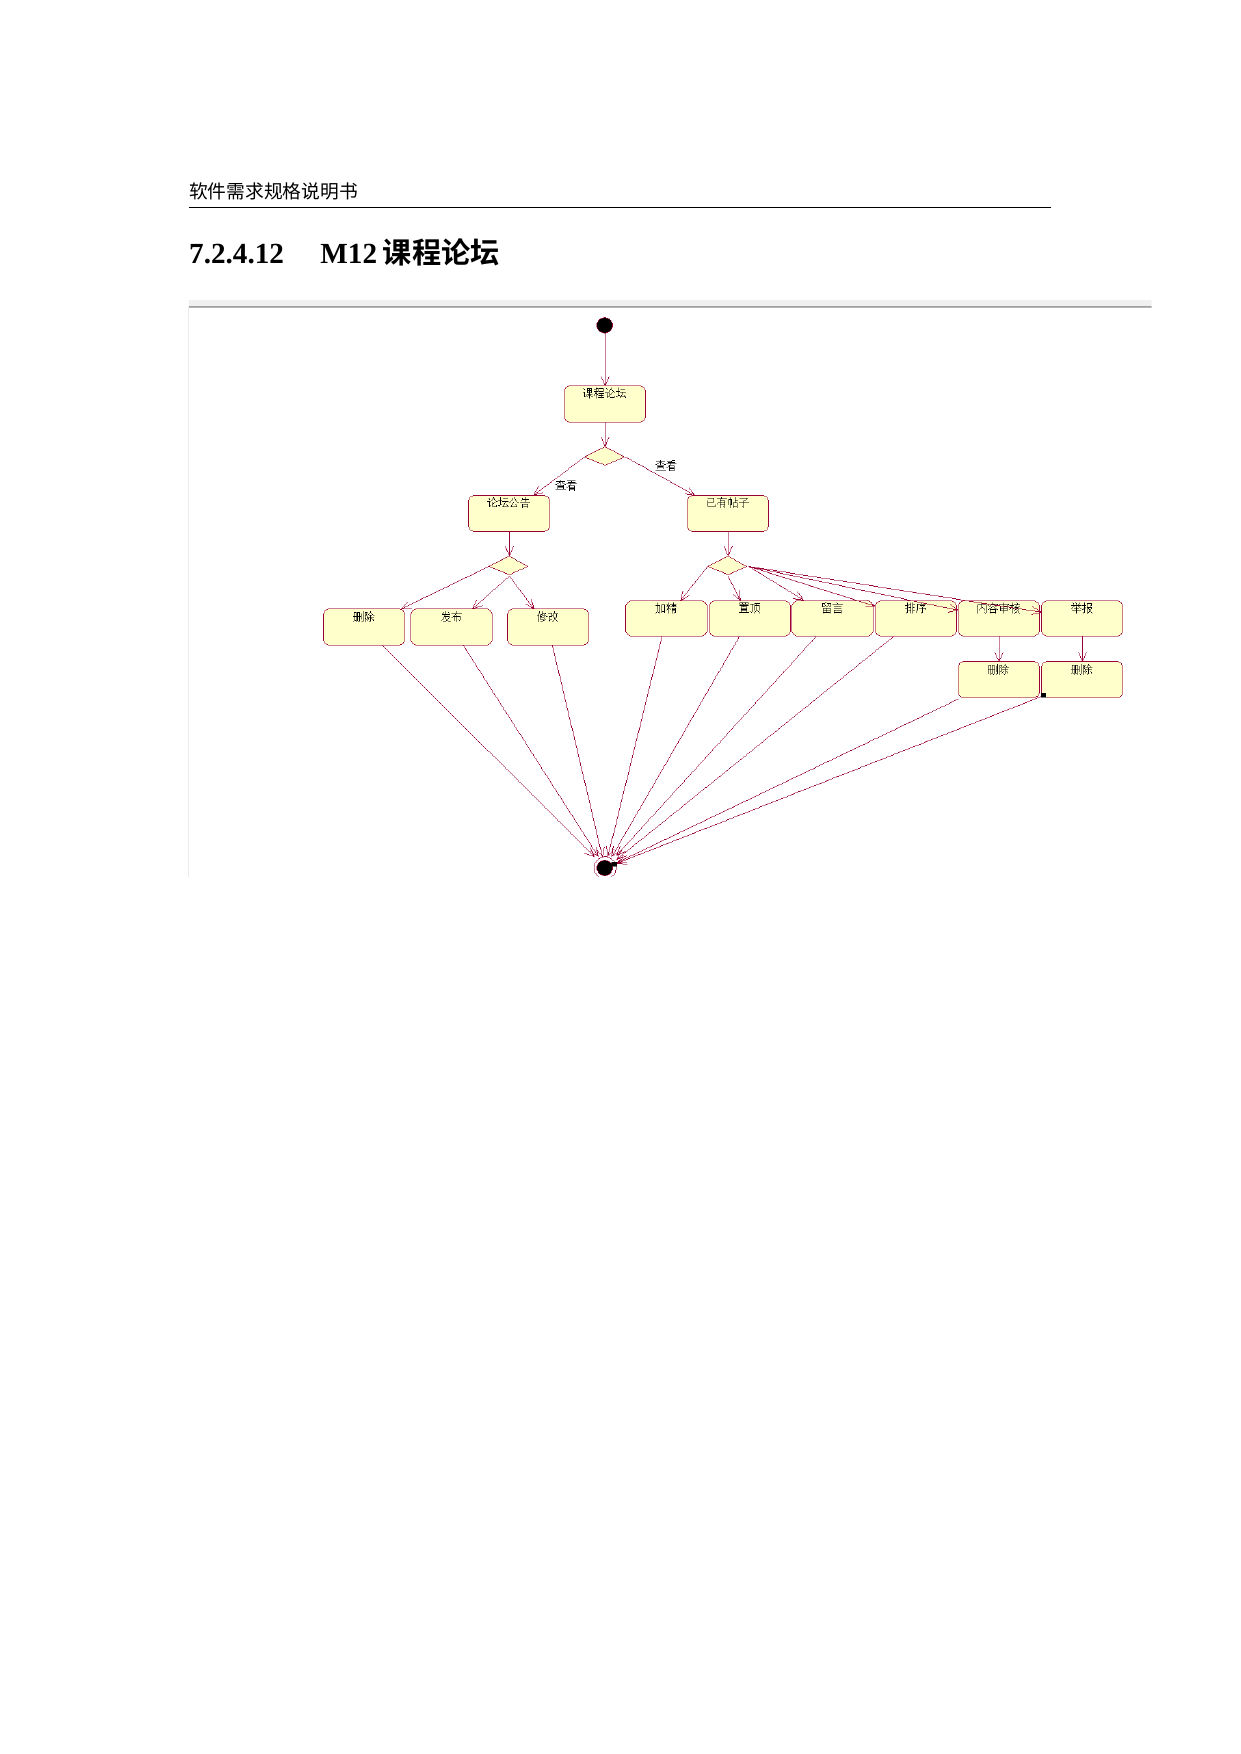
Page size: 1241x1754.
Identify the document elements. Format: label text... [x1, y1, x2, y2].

subtitle M12课程论坛 [189, 229, 1051, 272]
picture [188, 300, 1152, 877]
